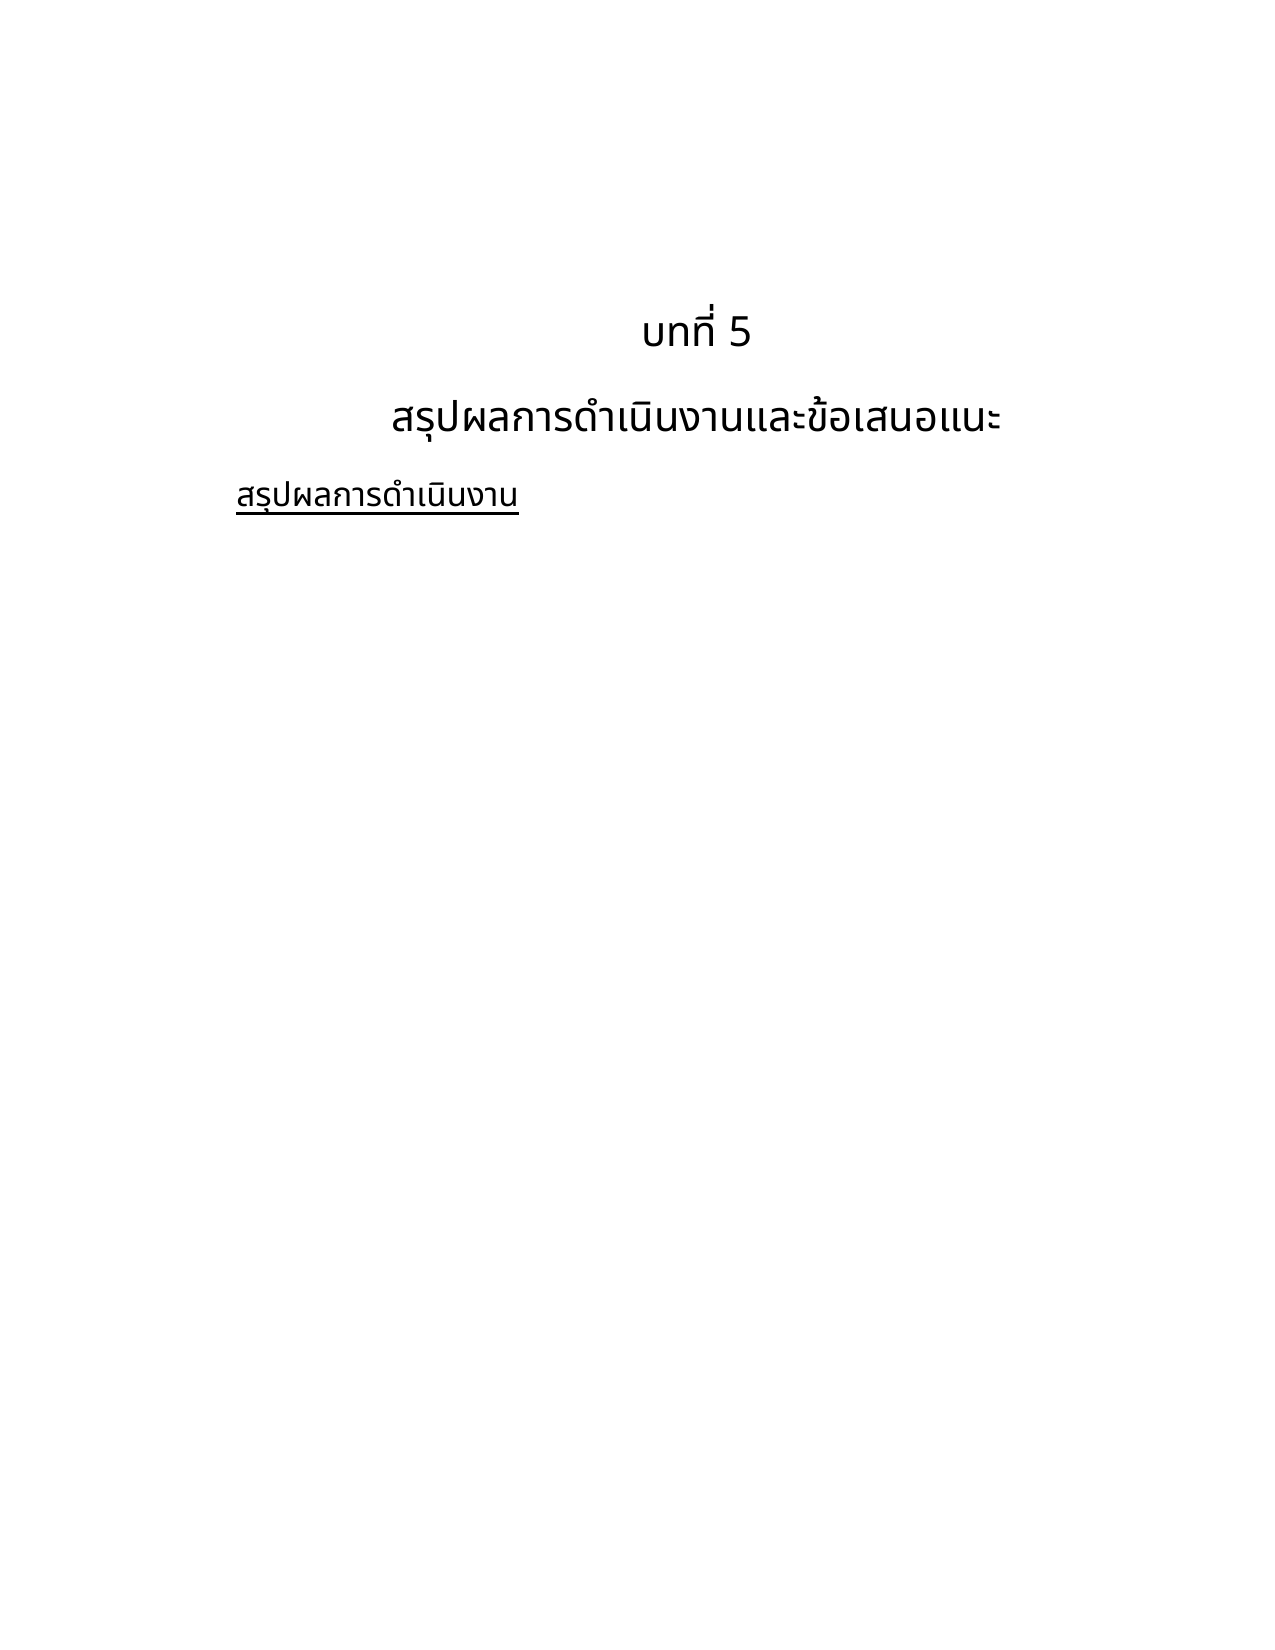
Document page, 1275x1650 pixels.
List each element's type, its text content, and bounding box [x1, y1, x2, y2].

text บทที่ 5 [236, 302, 1157, 365]
text สรุปผลการดำเนินงาน [236, 471, 1157, 522]
text สรุปผลการดำเนินงานและข้อเสนอแนะ [236, 387, 1157, 450]
